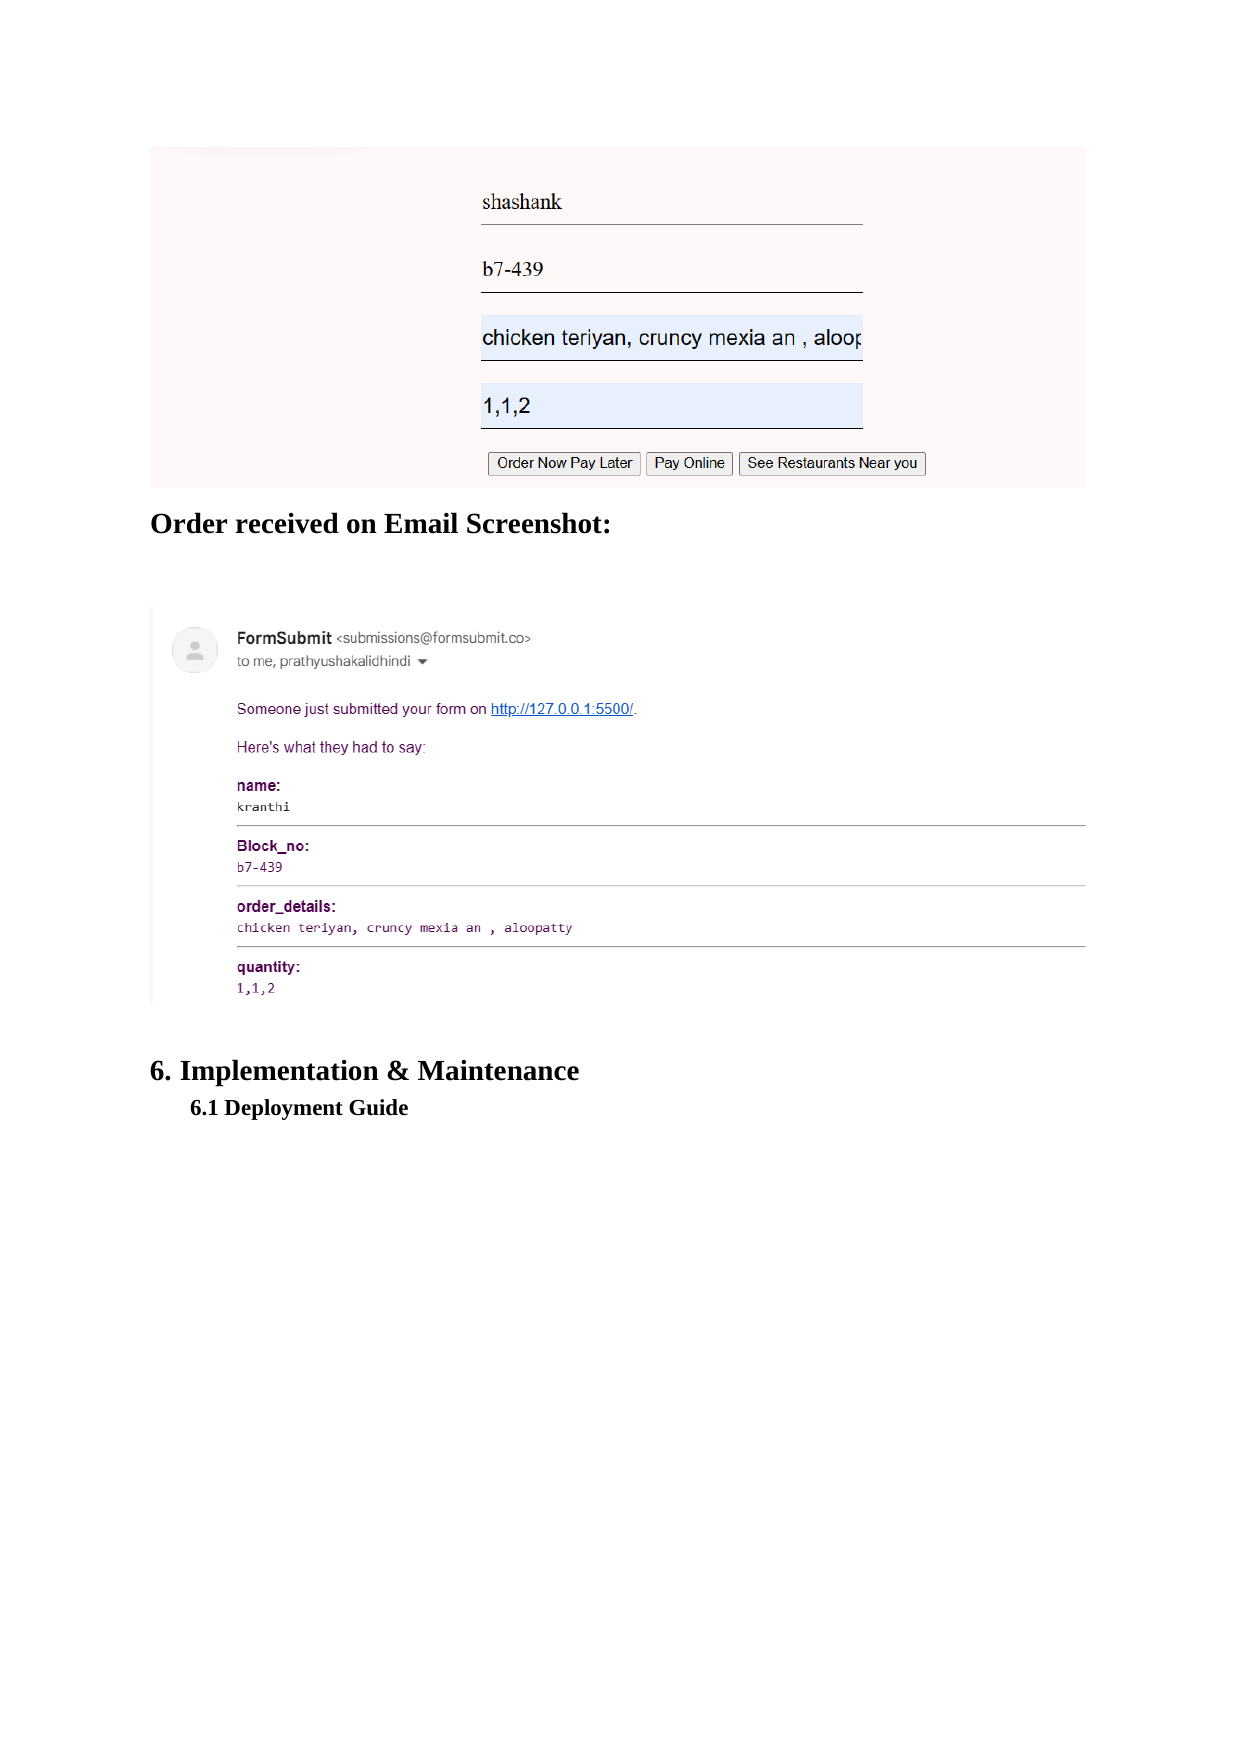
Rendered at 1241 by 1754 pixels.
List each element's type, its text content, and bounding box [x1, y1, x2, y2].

text 6.1 Deployment Guide [150, 1094, 1086, 1120]
picture [150, 147, 1086, 488]
picture [150, 606, 1086, 1006]
text Order received on Email Screenshot: [150, 506, 1086, 540]
subtitle 6. Implementation & Maintenance [149, 1053, 1086, 1087]
